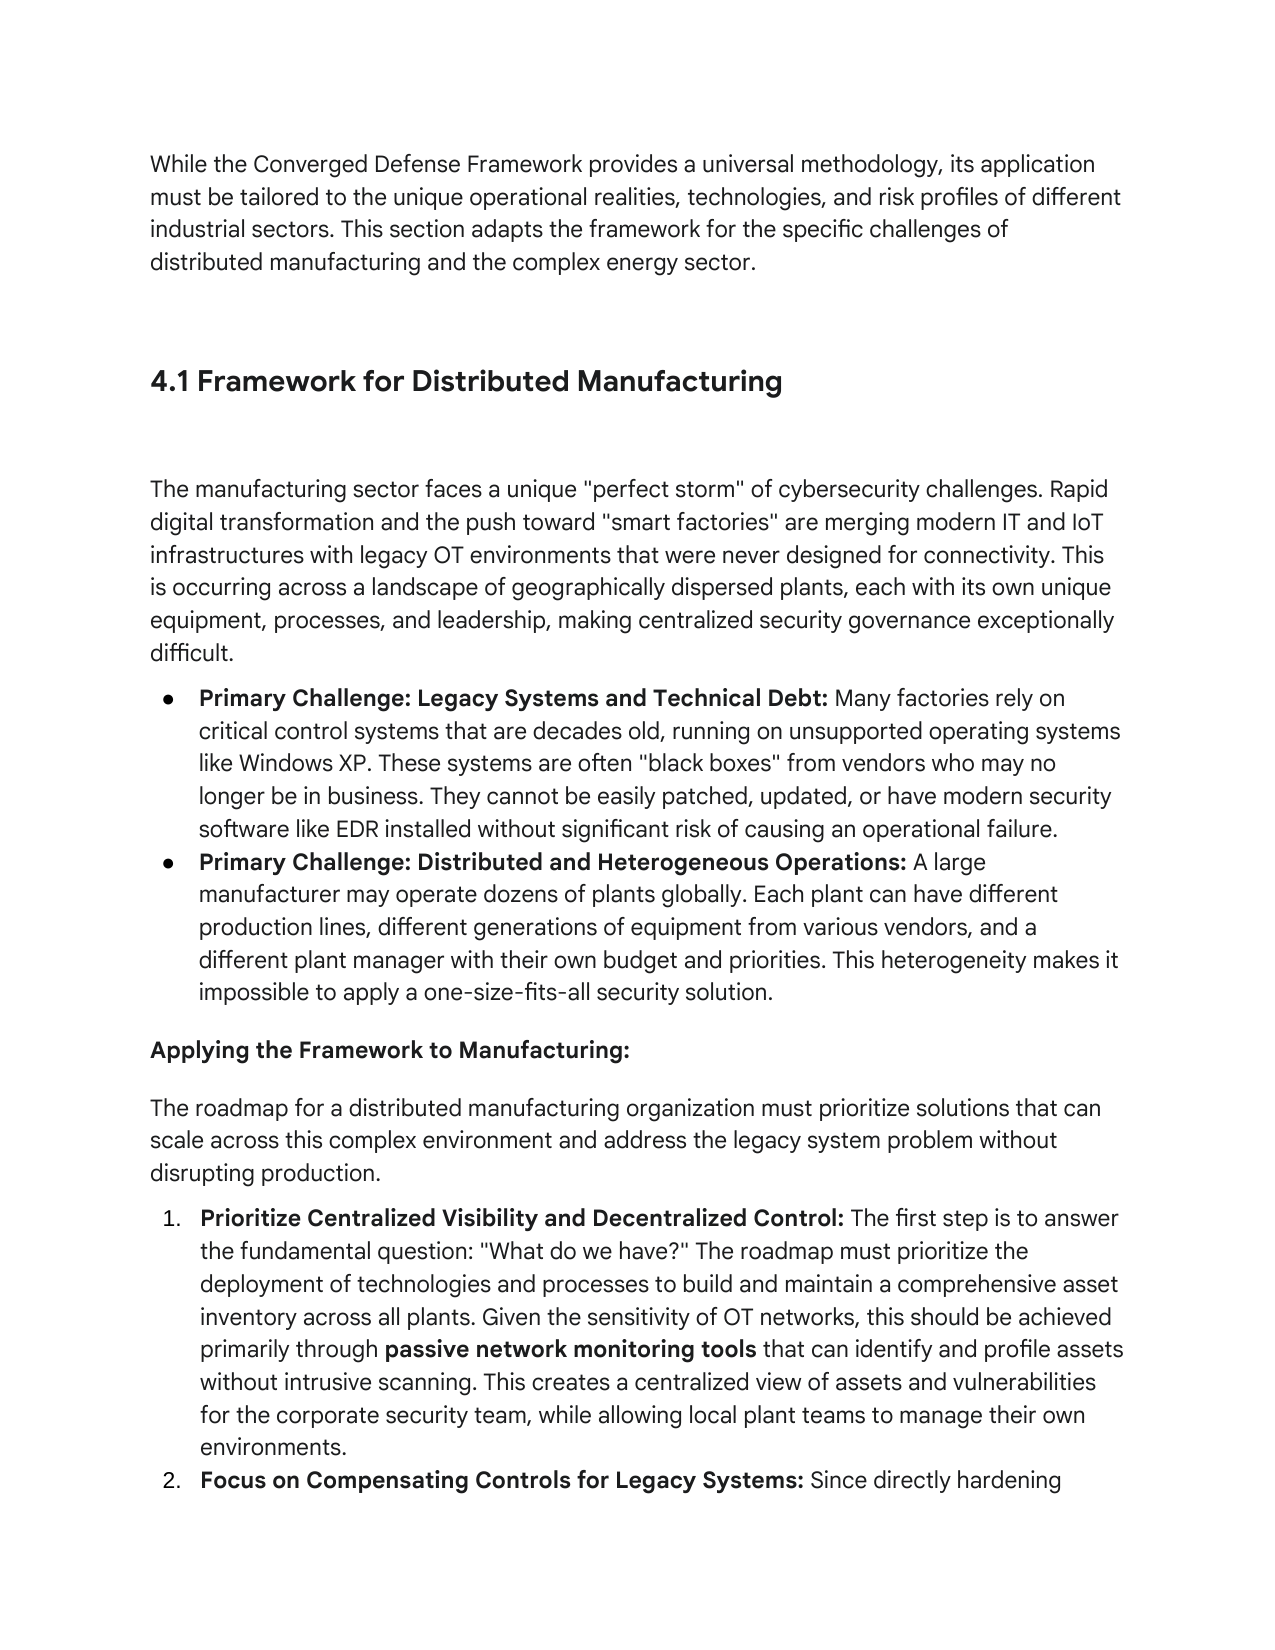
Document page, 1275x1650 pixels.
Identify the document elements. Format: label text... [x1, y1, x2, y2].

list Primary Challenge: Distributed and Heterogeneous Operations: A large manufacturer may operate dozens of plants globally. Each plant can have different production lines, different generations of equipment from various vendors, and a different plant manager with their own budget and priorities. This heterogeneity makes it impossible to apply a one-size-fits-all security solution. [161, 848, 1125, 1007]
text The manufacturing sector faces a unique "perfect storm" of cybersecurity challenges. Rapid digital transformation and the push toward "smart factories" are merging modern IT and IoT infrastructures with legacy OT environments that were never designed for connectivity. This is occurring across a landscape of geographically dispersed plants, each with its own unique equipment, processes, and leadership, making centralized security governance exceptionally difficult. [150, 475, 1125, 668]
text Applying the Framework to Manufacturing: [150, 1036, 1125, 1065]
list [162, 1466, 1125, 1495]
list Primary Challenge: Legacy Systems and Technical Debt: Many factories rely on critical control systems that are decades old, running on unsupported operating systems like Windows XP. These systems are often "black boxes" from vendors who may no longer be in business. They cannot be easily patched, updated, or have modern security software like EDR installed without significant risk of causing an operational failure. [161, 684, 1125, 844]
text While the Converged Defense Framework provides a universal methodology, its application must be tailored to the unique operational realities, technologies, and risk profiles of different industrial sectors. This section adapts the framework for the specific challenges of distributed manufacturing and the complex energy sector. [150, 150, 1125, 277]
text The roadmap for a distributed manufacturing organization must prioritize solutions that can scale across this complex environment and address the legacy system problem without disrupting production. [150, 1094, 1125, 1188]
subtitle 4.1 Framework for Distributed Manufacturing [150, 363, 1125, 400]
list Prioritize Centralized Visibility and Decentralized Control: The first step is to answer the fundamental question: "What do we have?" The roadmap must prioritize the deployment of technologies and processes to build and maintain a comprehensive asset inventory across all plants. Given the sensitivity of OT networks, this should be achieved primarily through passive network monitoring tools that can identify and profile assets without intrusive scanning. This creates a centralized view of assets and vulnerabilities for the corporate security team, while allowing local plant teams to manage their own environments. [162, 1204, 1125, 1462]
